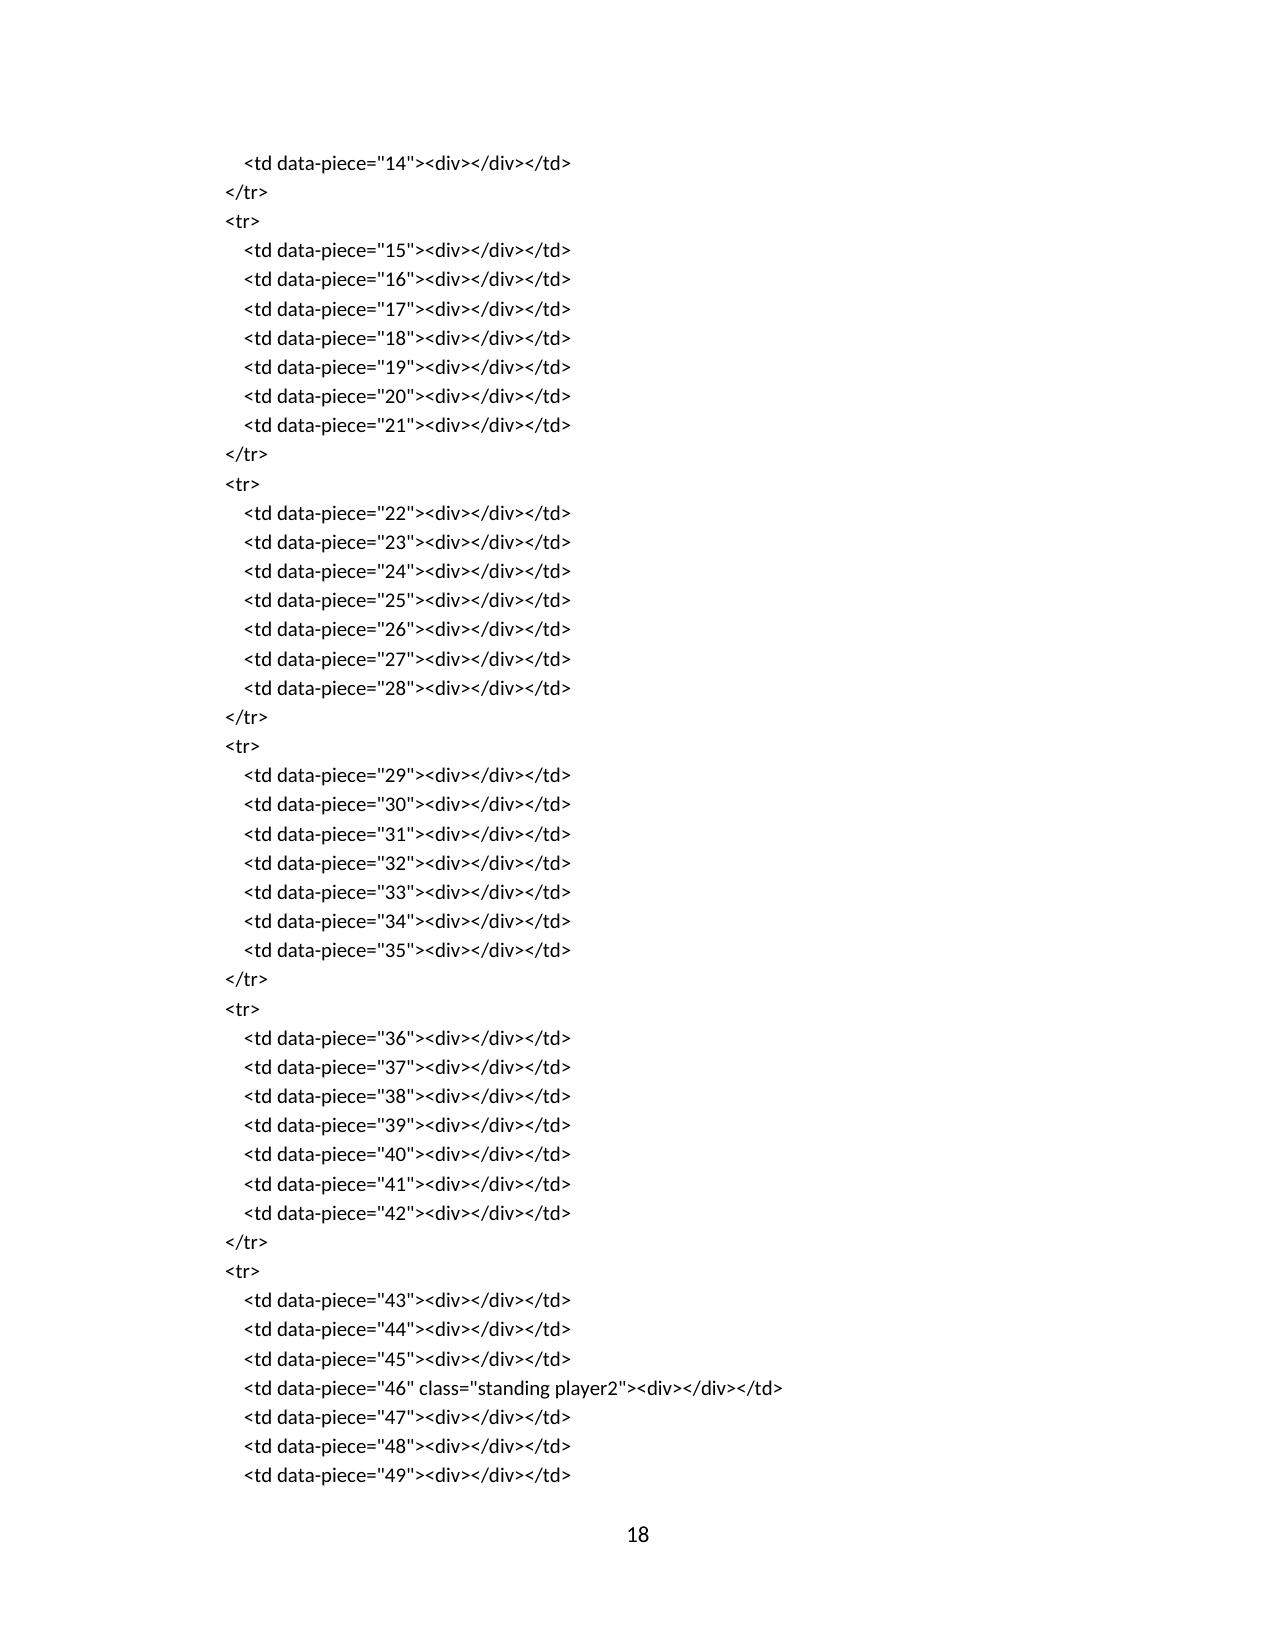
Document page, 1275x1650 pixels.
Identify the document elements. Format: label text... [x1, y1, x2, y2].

text <td data-piece="15"><div></div></td> [150, 237, 1125, 263]
text <td data-piece="21"><div></div></td> [150, 412, 1125, 438]
text <td data-piece="20"><div></div></td> [150, 383, 1125, 409]
text <td data-piece="42"><div></div></td> [150, 1200, 1125, 1225]
text <td data-piece="49"><div></div></td> [150, 1462, 1125, 1488]
text <td data-piece="45"><div></div></td> [150, 1346, 1125, 1371]
text <td data-piece="39"><div></div></td> [150, 1112, 1125, 1138]
text <td data-piece="29"><div></div></td> [150, 762, 1125, 788]
text <tr> [150, 733, 1125, 759]
text <td data-piece="32"><div></div></td> [150, 850, 1125, 875]
text <td data-piece="35"><div></div></td> [150, 937, 1125, 963]
text <td data-piece="33"><div></div></td> [150, 879, 1125, 904]
text <td data-piece="25"><div></div></td> [150, 587, 1125, 613]
text <tr> [150, 471, 1125, 496]
text <td data-piece="48"><div></div></td> [150, 1433, 1125, 1459]
text <td data-piece="16"><div></div></td> [150, 267, 1125, 292]
text </tr> [150, 1229, 1125, 1254]
text <td data-piece="22"><div></div></td> [150, 500, 1125, 525]
text <td data-piece="36"><div></div></td> [150, 1025, 1125, 1050]
text <tr> [150, 1258, 1125, 1284]
text <td data-piece="38"><div></div></td> [150, 1083, 1125, 1109]
text <td data-piece="26"><div></div></td> [150, 617, 1125, 642]
text <tr> [150, 996, 1125, 1021]
text <td data-piece="24"><div></div></td> [150, 558, 1125, 584]
text <td data-piece="40"><div></div></td> [150, 1142, 1125, 1167]
text <td data-piece="30"><div></div></td> [150, 792, 1125, 817]
text <td data-piece="37"><div></div></td> [150, 1054, 1125, 1079]
text <td data-piece="19"><div></div></td> [150, 354, 1125, 379]
text <td data-piece="14"><div></div></td> [150, 150, 1125, 175]
text <td data-piece="31"><div></div></td> [150, 821, 1125, 846]
text <tr> [150, 208, 1125, 234]
text <td data-piece="44"><div></div></td> [150, 1317, 1125, 1342]
text <td data-piece="27"><div></div></td> [150, 646, 1125, 671]
text </tr> [150, 442, 1125, 467]
text <td data-piece="17"><div></div></td> [150, 296, 1125, 321]
text <td data-piece="46" class="standing player2"><div></div></td> [150, 1375, 1125, 1400]
text </tr> [150, 967, 1125, 992]
text </tr> [150, 179, 1125, 204]
text </tr> [150, 704, 1125, 729]
text <td data-piece="28"><div></div></td> [150, 675, 1125, 700]
text <td data-piece="23"><div></div></td> [150, 529, 1125, 554]
text <td data-piece="43"><div></div></td> [150, 1287, 1125, 1313]
text <td data-piece="41"><div></div></td> [150, 1171, 1125, 1196]
text <td data-piece="34"><div></div></td> [150, 908, 1125, 934]
text <td data-piece="18"><div></div></td> [150, 325, 1125, 350]
text <td data-piece="47"><div></div></td> [150, 1404, 1125, 1429]
